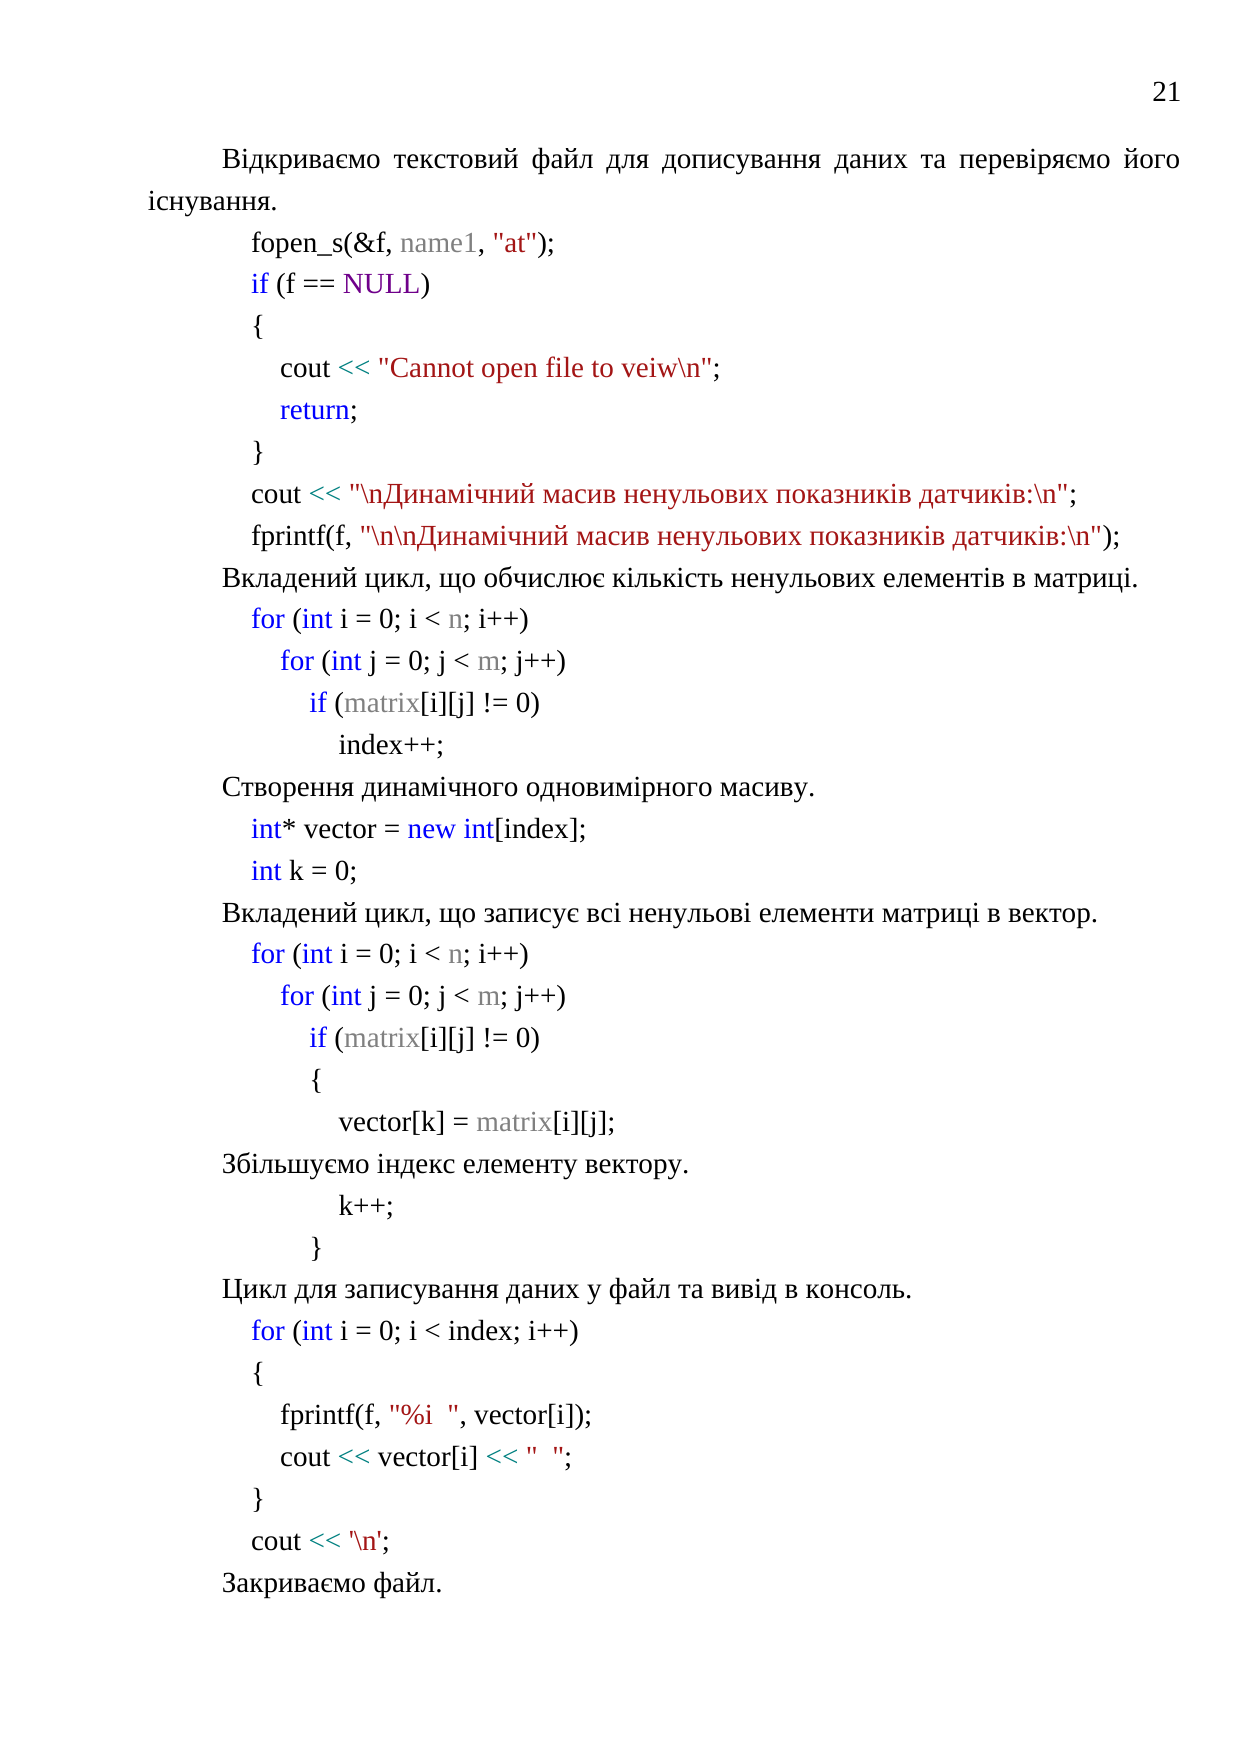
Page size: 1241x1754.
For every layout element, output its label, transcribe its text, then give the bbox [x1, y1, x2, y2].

text int k = 0; [148, 853, 1181, 886]
text } [148, 1230, 1181, 1263]
text fprintf(f, "\n\nДинамічний масив ненульових показників датчиків:\n"); [148, 518, 1181, 551]
text Закриваємо файл. [148, 1565, 1181, 1598]
text } [148, 1481, 1181, 1514]
text if (matrix[i][j] != 0) [148, 685, 1181, 719]
text if (matrix[i][j] != 0) [148, 1020, 1181, 1054]
text if (f == NULL) [148, 267, 1181, 300]
text Створення динамічного одновимірного масиву. [148, 769, 1181, 803]
text Відкриваємо текстовий файл для дописування даних та перевіряємо його існування. [148, 141, 1181, 216]
text return; [148, 392, 1181, 426]
text for (int i = 0; i < n; i++) [148, 602, 1181, 635]
text for (int i = 0; i < index; i++) [148, 1313, 1181, 1347]
text index++; [148, 727, 1181, 761]
text int* vector = new int[index]; [148, 811, 1181, 844]
text k++; [148, 1188, 1181, 1221]
text cout << '\n'; [148, 1523, 1181, 1556]
text cout << "\nДинамічний масив ненульових показників датчиків:\n"; [148, 476, 1181, 509]
text cout << "Cannot open file to veiw\n"; [148, 350, 1181, 384]
text for (int j = 0; j < m; j++) [148, 643, 1181, 677]
text fprintf(f, "%i ", vector[i]); [148, 1397, 1181, 1431]
text for (int j = 0; j < m; j++) [148, 978, 1181, 1012]
text for (int i = 0; i < n; i++) [148, 937, 1181, 970]
text { [148, 1062, 1181, 1096]
text vector[k] = matrix[i][j]; [148, 1104, 1181, 1138]
text Збільшуємо індекс елементу вектору. [148, 1146, 1181, 1179]
text cout << vector[i] << " "; [148, 1439, 1181, 1473]
text Цикл для записування даних у файл та вивід в консоль. [148, 1272, 1181, 1305]
text fopen_s(&f, name1, "at"); [148, 225, 1181, 258]
text Вкладений цикл, що записує всі ненульові елементи матриці в вектор. [148, 895, 1181, 928]
text Вкладений цикл, що обчислює кількість ненульових елементів в матриці. [148, 560, 1181, 593]
text { [148, 308, 1181, 342]
text { [148, 1355, 1181, 1389]
text } [148, 434, 1181, 468]
